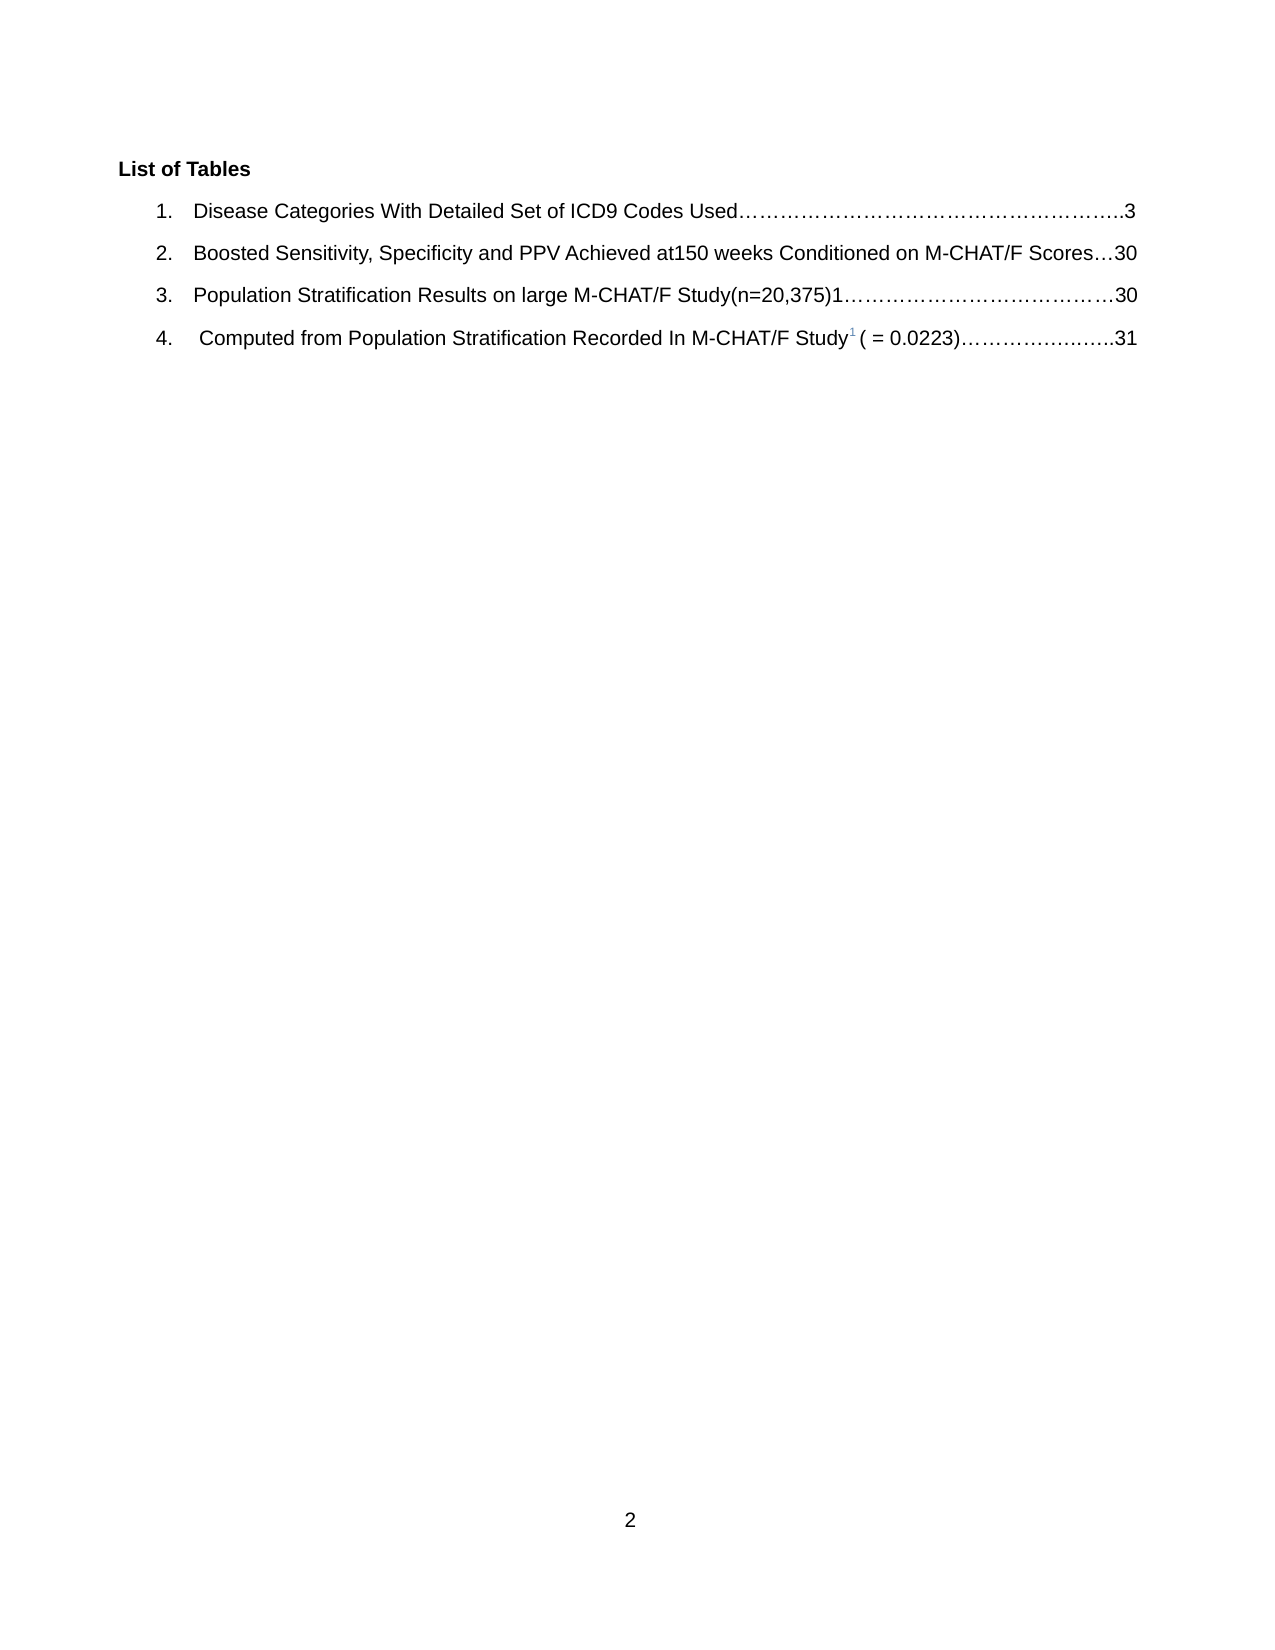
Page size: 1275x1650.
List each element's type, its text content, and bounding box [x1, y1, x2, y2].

list Disease Categories With Detailed Set of ICD9 Codes Used………………………………………………..3 [156, 199, 1157, 223]
list Boosted Sensitivity, Specificity and PPV Achieved at150 weeks Conditioned on M-CHAT/F Scores…30 [156, 241, 1157, 265]
list Population Stratification Results on large M-CHAT/F Study(n=20,375)1…………………………………30 [156, 283, 1157, 307]
list Computed from Population Stratification Recorded In M-CHAT/F Study1 ( = 0.0223)………….…..…..31 [156, 325, 1157, 349]
text List of Tables [118, 157, 1157, 181]
